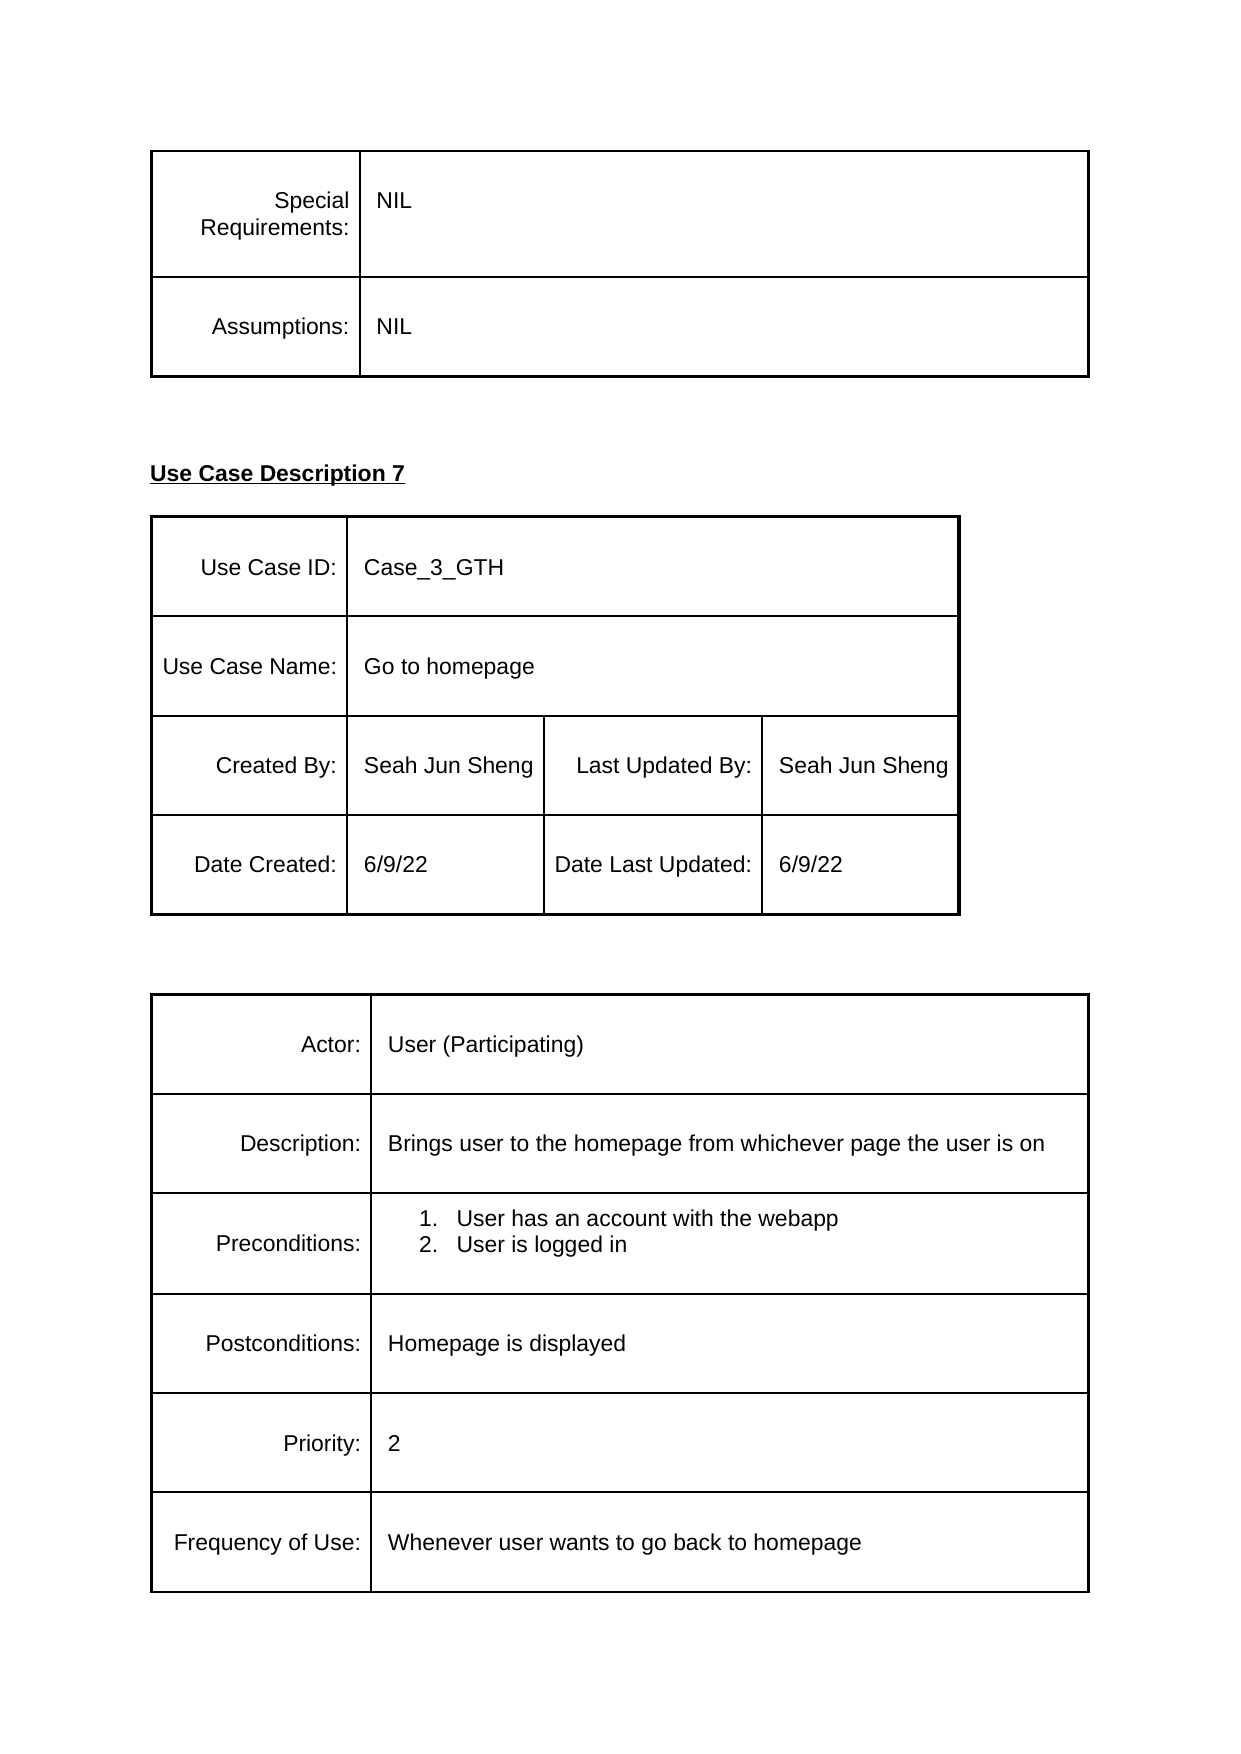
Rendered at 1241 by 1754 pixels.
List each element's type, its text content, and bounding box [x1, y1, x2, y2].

table_cell 6/9/22 [763, 816, 957, 913]
table_cell Priority: [153, 1394, 370, 1491]
table_header Use Case ID: [153, 518, 346, 615]
table_cell NIL [361, 278, 1087, 375]
table_cell Preconditions: [153, 1194, 370, 1293]
table_cell Whenever user wants to go back to homepage [372, 1493, 1087, 1591]
table_header User (Participating) [372, 996, 1087, 1093]
table_cell Postconditions: [153, 1295, 370, 1392]
table_cell Description: [153, 1095, 370, 1192]
table_cell Special Requirements: [153, 152, 359, 276]
table_cell Seah Jun Sheng [348, 717, 543, 814]
table_header Case_3_GTH [348, 518, 957, 615]
table_cell Homepage is displayed [372, 1295, 1087, 1392]
table_header Actor: [153, 996, 370, 1093]
text Use Case Description 7 [150, 460, 1090, 486]
table_cell 6/9/22 [348, 816, 543, 913]
table_cell Date Created: [153, 816, 346, 913]
table_cell Date Last Updated: [545, 816, 761, 913]
table_cell Use Case Name: [153, 617, 346, 714]
table_cell NIL [361, 152, 1087, 276]
table_cell User has an account with the webapp User is logged in [372, 1194, 1087, 1293]
table_cell Brings user to the homepage from whichever page the user is on [372, 1095, 1087, 1192]
table_cell Seah Jun Sheng [763, 717, 957, 814]
table_cell Created By: [153, 717, 346, 814]
table_cell Frequency of Use: [153, 1493, 370, 1591]
table_cell Go to homepage [348, 617, 957, 714]
table_cell Assumptions: [153, 278, 359, 375]
table_cell Last Updated By: [545, 717, 761, 814]
table_cell 2 [372, 1394, 1087, 1491]
